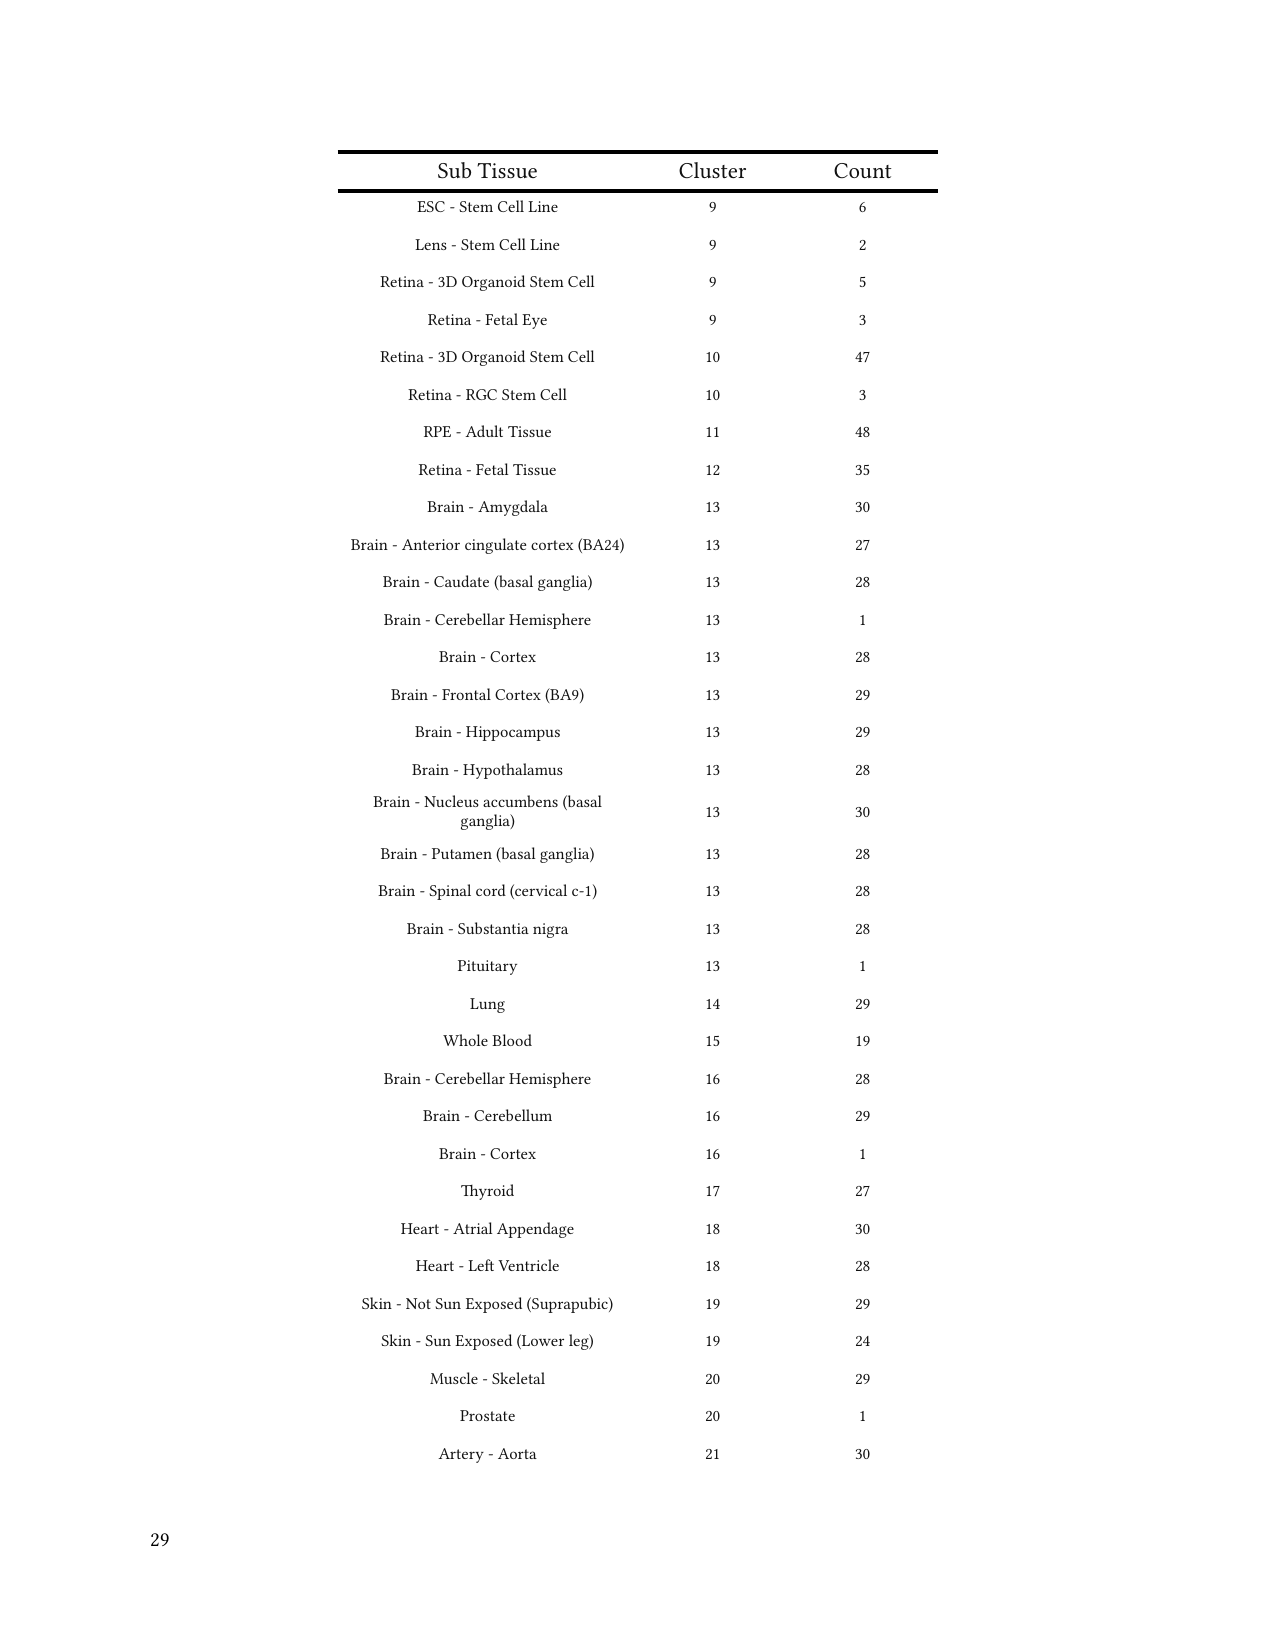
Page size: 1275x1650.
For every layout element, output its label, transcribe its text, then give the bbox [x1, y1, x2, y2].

table_cell Retina - 3D Organoid Stem Cell [338, 339, 637, 376]
table_cell 13 [638, 789, 787, 835]
table_cell 28 [788, 873, 937, 910]
table_cell Artery - Aorta [338, 1435, 637, 1472]
table_cell 30 [788, 1210, 937, 1247]
table_cell Heart - Atrial Appendage [338, 1210, 637, 1247]
table_cell 28 [788, 1248, 937, 1285]
table_cell 17 [638, 1173, 787, 1210]
table_cell 28 [788, 1060, 937, 1097]
table_cell Retina - 3D Organoid Stem Cell [338, 264, 637, 301]
table_cell Brain - Hypothalamus [338, 751, 637, 789]
table_cell 9 [638, 226, 787, 264]
table_cell Brain - Hippocampus [338, 714, 637, 751]
table_cell 28 [788, 639, 937, 676]
table_cell 13 [638, 910, 787, 947]
table_cell Muscle - Skeletal [338, 1360, 637, 1397]
table_cell 13 [638, 948, 787, 985]
table_cell Skin - Not Sun Exposed (Suprapubic) [338, 1285, 637, 1322]
table_cell 10 [638, 339, 787, 376]
table_cell 30 [788, 1435, 937, 1472]
table_cell 13 [638, 639, 787, 676]
table_cell 29 [788, 714, 937, 751]
table_cell Whole Blood [338, 1023, 637, 1060]
table_cell 11 [638, 414, 787, 451]
table_cell Brain - Cerebellar Hemisphere [338, 601, 637, 639]
table_header Cluster [638, 154, 787, 189]
table_cell 19 [788, 1023, 937, 1060]
table_cell 13 [638, 676, 787, 714]
table_cell 29 [788, 676, 937, 714]
table_cell Brain - Cortex [338, 639, 637, 676]
table_cell Brain - Cerebellar Hemisphere [338, 1060, 637, 1097]
table_cell 1 [788, 1398, 937, 1435]
table_cell 3 [788, 301, 937, 339]
table_cell Retina - Fetal Tissue [338, 451, 637, 489]
table_cell Prostate [338, 1398, 637, 1435]
table_cell 29 [788, 1098, 937, 1135]
table_cell 47 [788, 339, 937, 376]
table_cell Retina - RGC Stem Cell [338, 376, 637, 414]
table_cell 48 [788, 414, 937, 451]
table_cell Heart - Left Ventricle [338, 1248, 637, 1285]
table_cell 30 [788, 489, 937, 526]
table_cell 18 [638, 1210, 787, 1247]
table_cell Brain - Cortex [338, 1135, 637, 1172]
table_cell RPE - Adult Tissue [338, 414, 637, 451]
table_cell Brain - Frontal Cortex (BA9) [338, 676, 637, 714]
table_cell 13 [638, 601, 787, 639]
table_cell 9 [638, 264, 787, 301]
table_cell 15 [638, 1023, 787, 1060]
table_cell 29 [788, 1285, 937, 1322]
table_cell Brain - Substantia nigra [338, 910, 637, 947]
table_cell 13 [638, 714, 787, 751]
table_cell 1 [788, 948, 937, 985]
table_cell Brain - Caudate (basal ganglia) [338, 564, 637, 601]
table_cell 30 [788, 789, 937, 835]
table_cell 27 [788, 526, 937, 564]
table_cell 28 [788, 751, 937, 789]
table_cell 13 [638, 489, 787, 526]
table_cell 27 [788, 1173, 937, 1210]
table_cell 16 [638, 1098, 787, 1135]
table_cell 24 [788, 1323, 937, 1360]
table_cell Lens - Stem Cell Line [338, 226, 637, 264]
table_cell 29 [788, 1360, 937, 1397]
table_cell 2 [788, 226, 937, 264]
table_cell 9 [638, 301, 787, 339]
table_cell 28 [788, 835, 937, 872]
table_cell 29 [788, 985, 937, 1022]
table_cell Brain - Nucleus accumbens (basal ganglia) [338, 789, 637, 835]
table_cell 9 [638, 193, 787, 226]
table_cell 1 [788, 601, 937, 639]
table_cell Retina - Fetal Eye [338, 301, 637, 339]
table_cell 13 [638, 751, 787, 789]
table_cell 20 [638, 1360, 787, 1397]
table_cell 16 [638, 1060, 787, 1097]
table_cell 13 [638, 526, 787, 564]
table_cell 20 [638, 1398, 787, 1435]
table_cell 18 [638, 1248, 787, 1285]
table_header Count [788, 154, 937, 189]
table_cell Lung [338, 985, 637, 1022]
table_cell 14 [638, 985, 787, 1022]
table_cell 10 [638, 376, 787, 414]
table_cell Brain - Amygdala [338, 489, 637, 526]
table_cell Brain - Anterior cingulate cortex (BA24) [338, 526, 637, 564]
table_cell 28 [788, 910, 937, 947]
table_cell 1 [788, 1135, 937, 1172]
table_cell 16 [638, 1135, 787, 1172]
table_cell 5 [788, 264, 937, 301]
table_cell 13 [638, 873, 787, 910]
table_cell 3 [788, 376, 937, 414]
table_cell 13 [638, 835, 787, 872]
table_cell Skin - Sun Exposed (Lower leg) [338, 1323, 637, 1360]
table_cell 19 [638, 1323, 787, 1360]
table_cell Brain - Cerebellum [338, 1098, 637, 1135]
table_cell Pituitary [338, 948, 637, 985]
table_cell ESC - Stem Cell Line [338, 193, 637, 226]
table_cell 6 [788, 193, 937, 226]
table_cell 19 [638, 1285, 787, 1322]
table_cell Brain - Spinal cord (cervical c-1) [338, 873, 637, 910]
table_cell 13 [638, 564, 787, 601]
table_header Sub Tissue [338, 154, 637, 189]
table_cell Thyroid [338, 1173, 637, 1210]
table_cell 21 [638, 1435, 787, 1472]
table_cell 12 [638, 451, 787, 489]
table_cell 35 [788, 451, 937, 489]
table_cell Brain - Putamen (basal ganglia) [338, 835, 637, 872]
table_cell 28 [788, 564, 937, 601]
